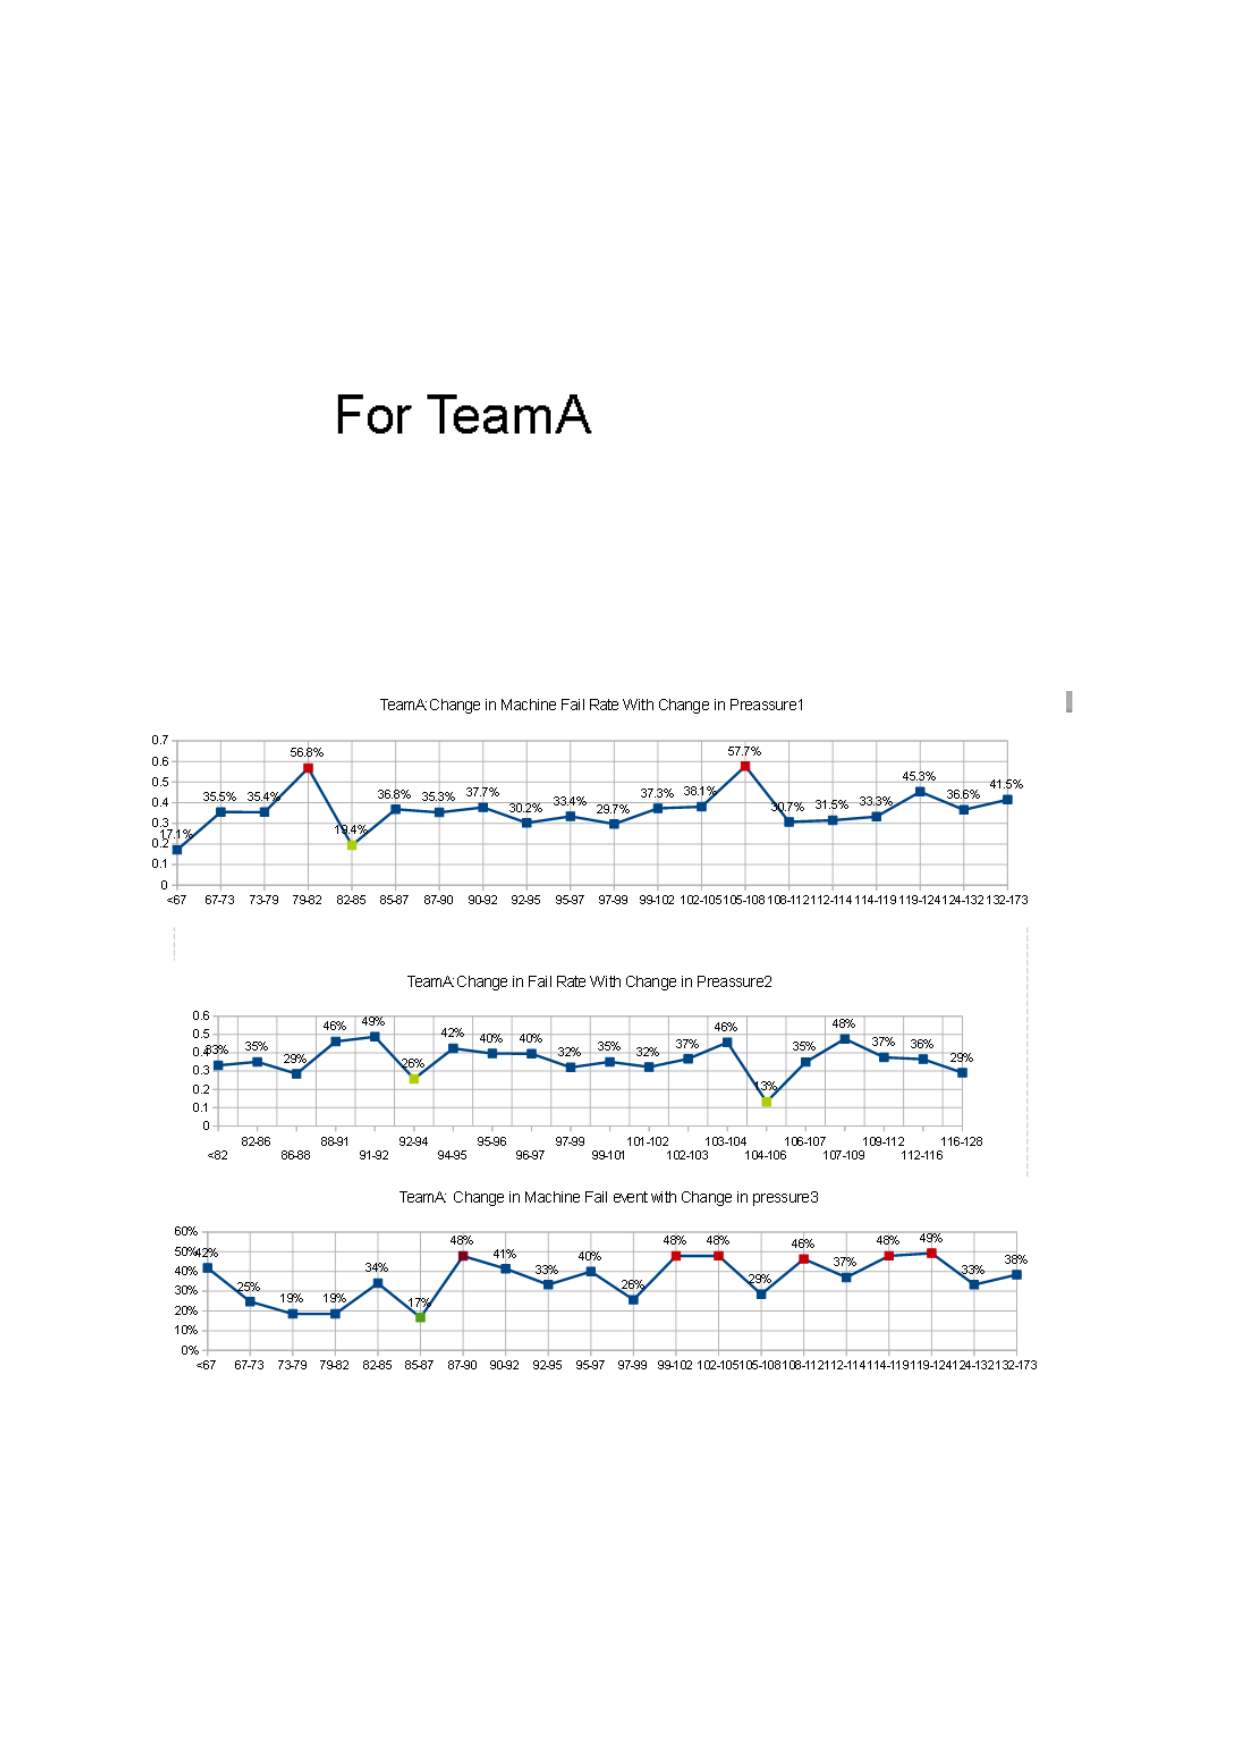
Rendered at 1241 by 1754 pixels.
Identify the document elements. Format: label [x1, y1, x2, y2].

picture [132, 691, 1073, 1374]
picture [132, 150, 934, 667]
